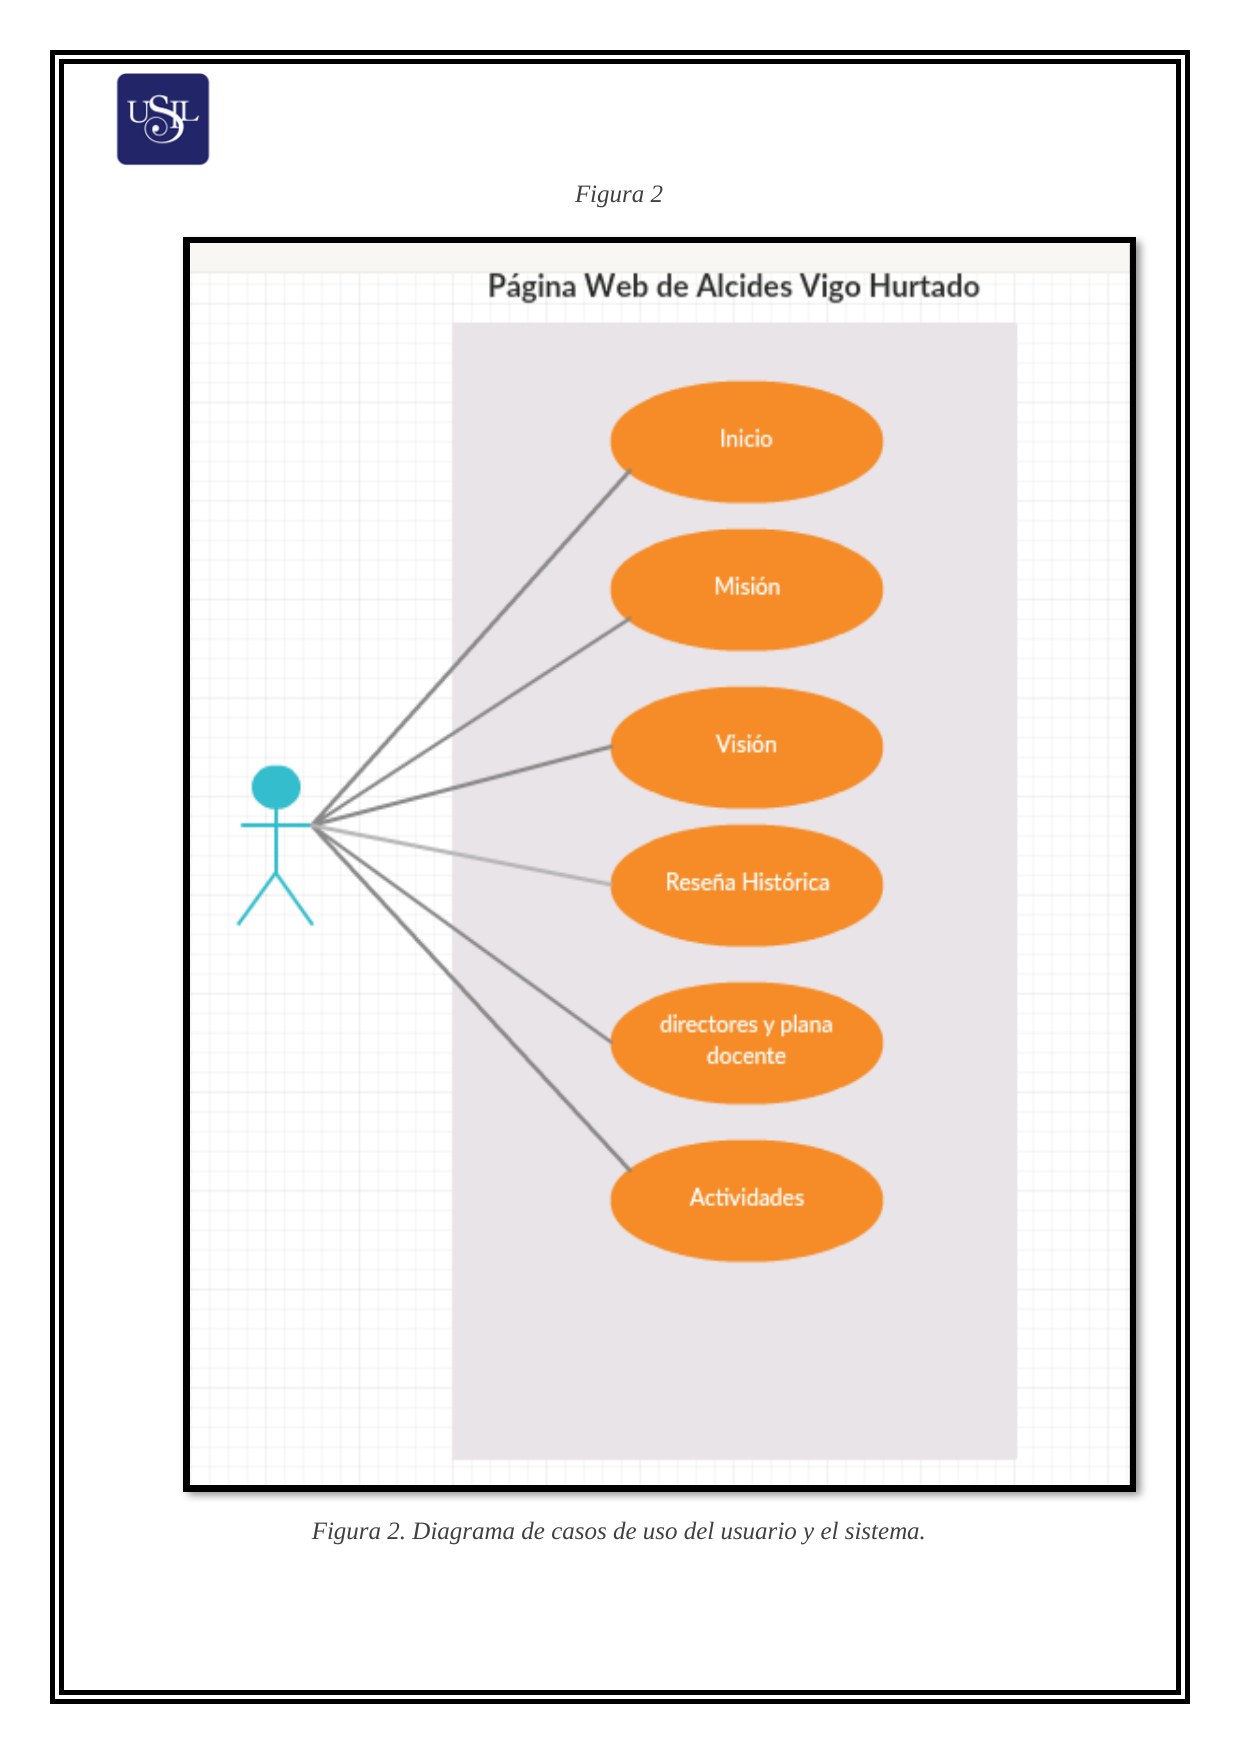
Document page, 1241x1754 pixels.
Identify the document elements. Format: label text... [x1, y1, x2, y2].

picture [190, 243, 1130, 1485]
picture [103, 73, 226, 170]
